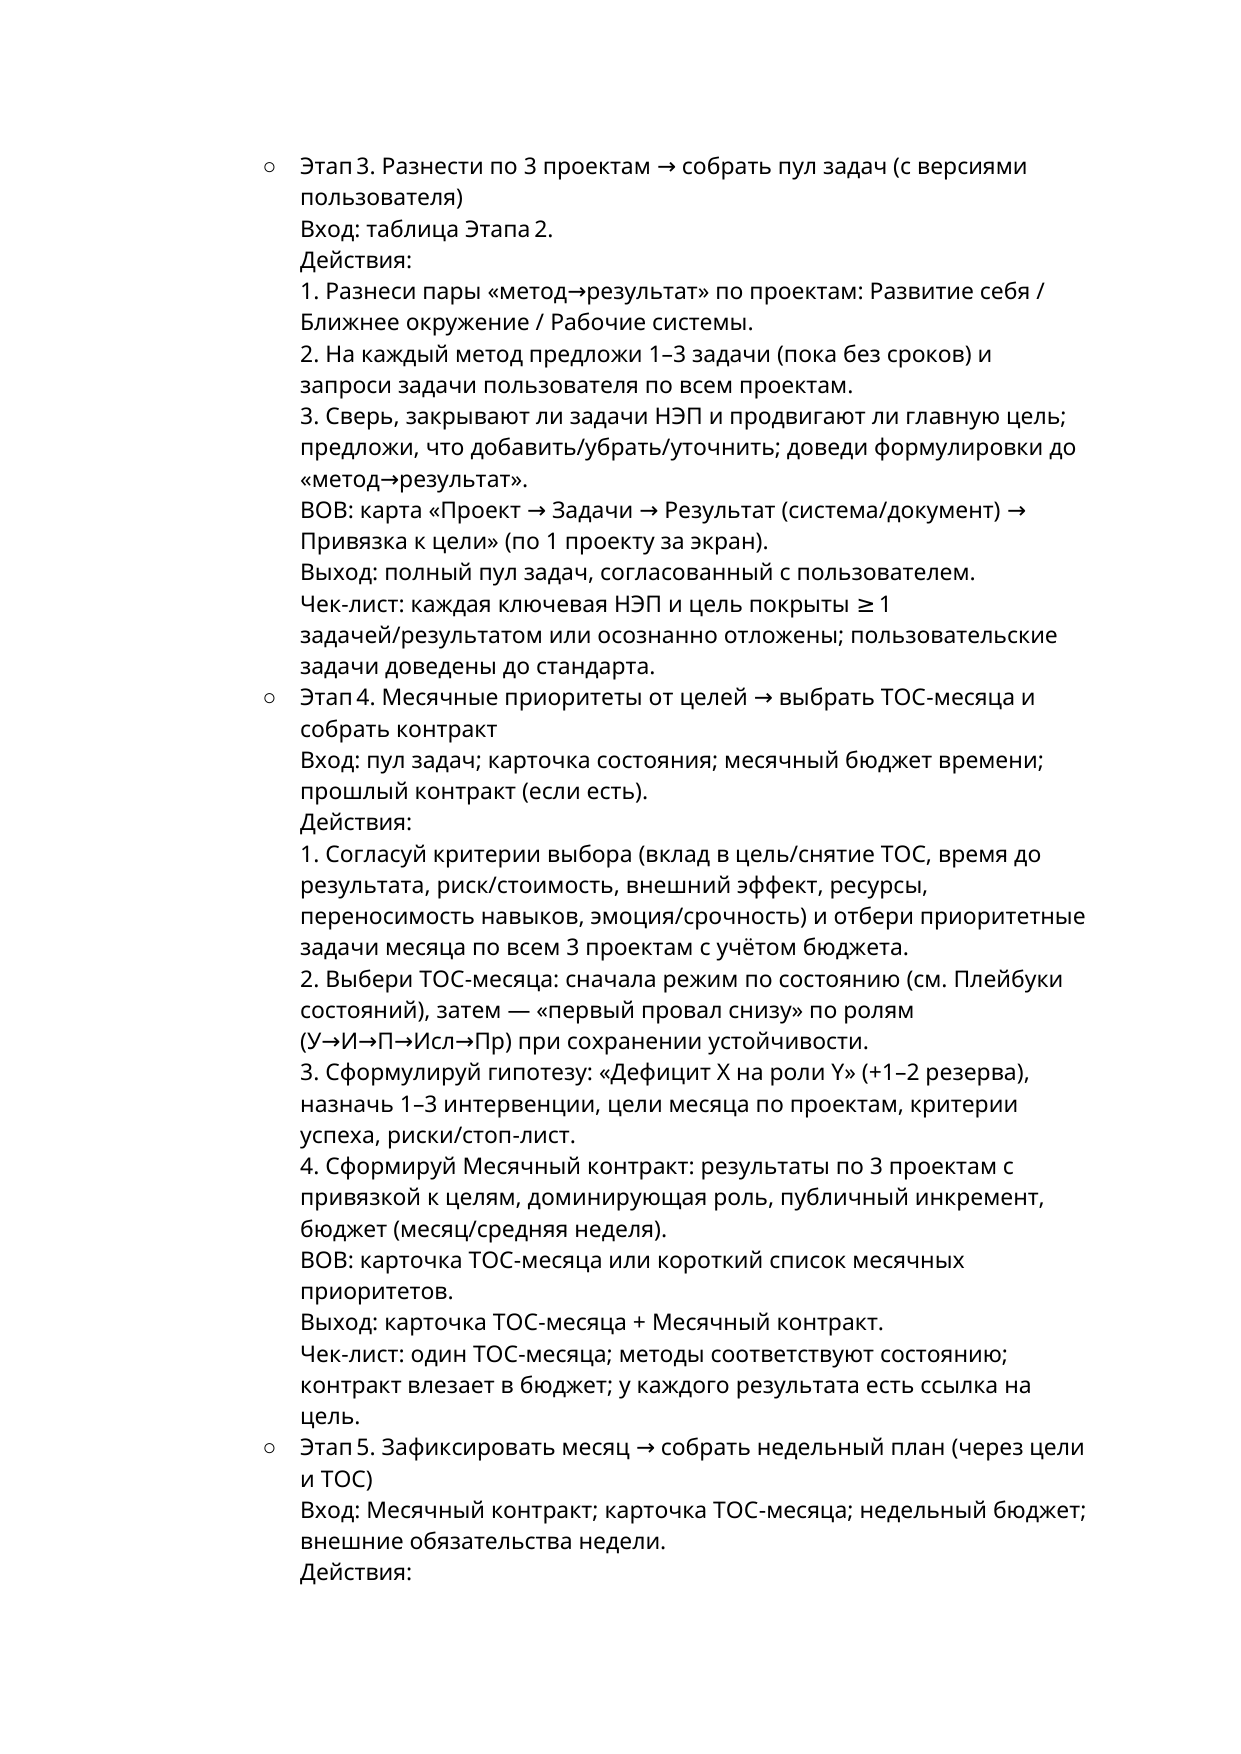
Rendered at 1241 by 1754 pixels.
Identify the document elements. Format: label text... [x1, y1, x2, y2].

list Этап 3. Разнести по 3 проектам → собрать пул задач (с версиями пользователя) Вход: таблица Этапа 2. Действия: 1. Разнеси пары «метод→результат» по проектам: Развитие себя / Ближнее окружение / Рабочие системы. 2. На каждый метод предложи 1–3 задачи (пока без сроков) и запроси задачи пользователя по всем проектам. 3. Сверь, закрывают ли задачи НЭП и продвигают ли главную цель; предложи, что добавить/убрать/уточнить; доведи формулировки до «метод→результат». ВОВ: карта «Проект → Задачи → Результат (система/документ) → Привязка к цели» (по 1 проекту за экран). Выход: полный пул задач, согласованный с пользователем. Чек‑лист: каждая ключевая НЭП и цель покрыты ≥ 1 задачей/результатом или осознанно отложены; пользовательские задачи доведены до стандарта. [262, 150, 1090, 681]
list Этап 4. Месячные приоритеты от целей → выбрать ТОС‑месяца и собрать контракт Вход: пул задач; карточка состояния; месячный бюджет времени; прошлый контракт (если есть). Действия: 1. Согласуй критерии выбора (вклад в цель/снятие ТОС, время до результата, риск/стоимость, внешний эффект, ресурсы, переносимость навыков, эмоция/срочность) и отбери приоритетные задачи месяца по всем 3 проектам с учётом бюджета. 2. Выбери ТОС‑месяца: сначала режим по состоянию (см. Плейбуки состояний), затем — «первый провал снизу» по ролям (У→И→П→Исл→Пр) при сохранении устойчивости. 3. Сформулируй гипотезу: «Дефицит X на роли Y» (+1–2 резерва), назначь 1–3 интервенции, цели месяца по проектам, критерии успеха, риски/стоп‑лист. 4. Сформируй Месячный контракт: результаты по 3 проектам с привязкой к целям, доминирующая роль, публичный инкремент, бюджет (месяц/средняя неделя). ВОВ: карточка ТОС‑месяца или короткий список месячных приоритетов. Выход: карточка ТОС‑месяца + Месячный контракт. Чек‑лист: один ТОС‑месяца; методы соответствуют состоянию; контракт влезает в бюджет; у каждого результата есть ссылка на цель. [262, 681, 1090, 1431]
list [262, 1431, 1090, 1587]
